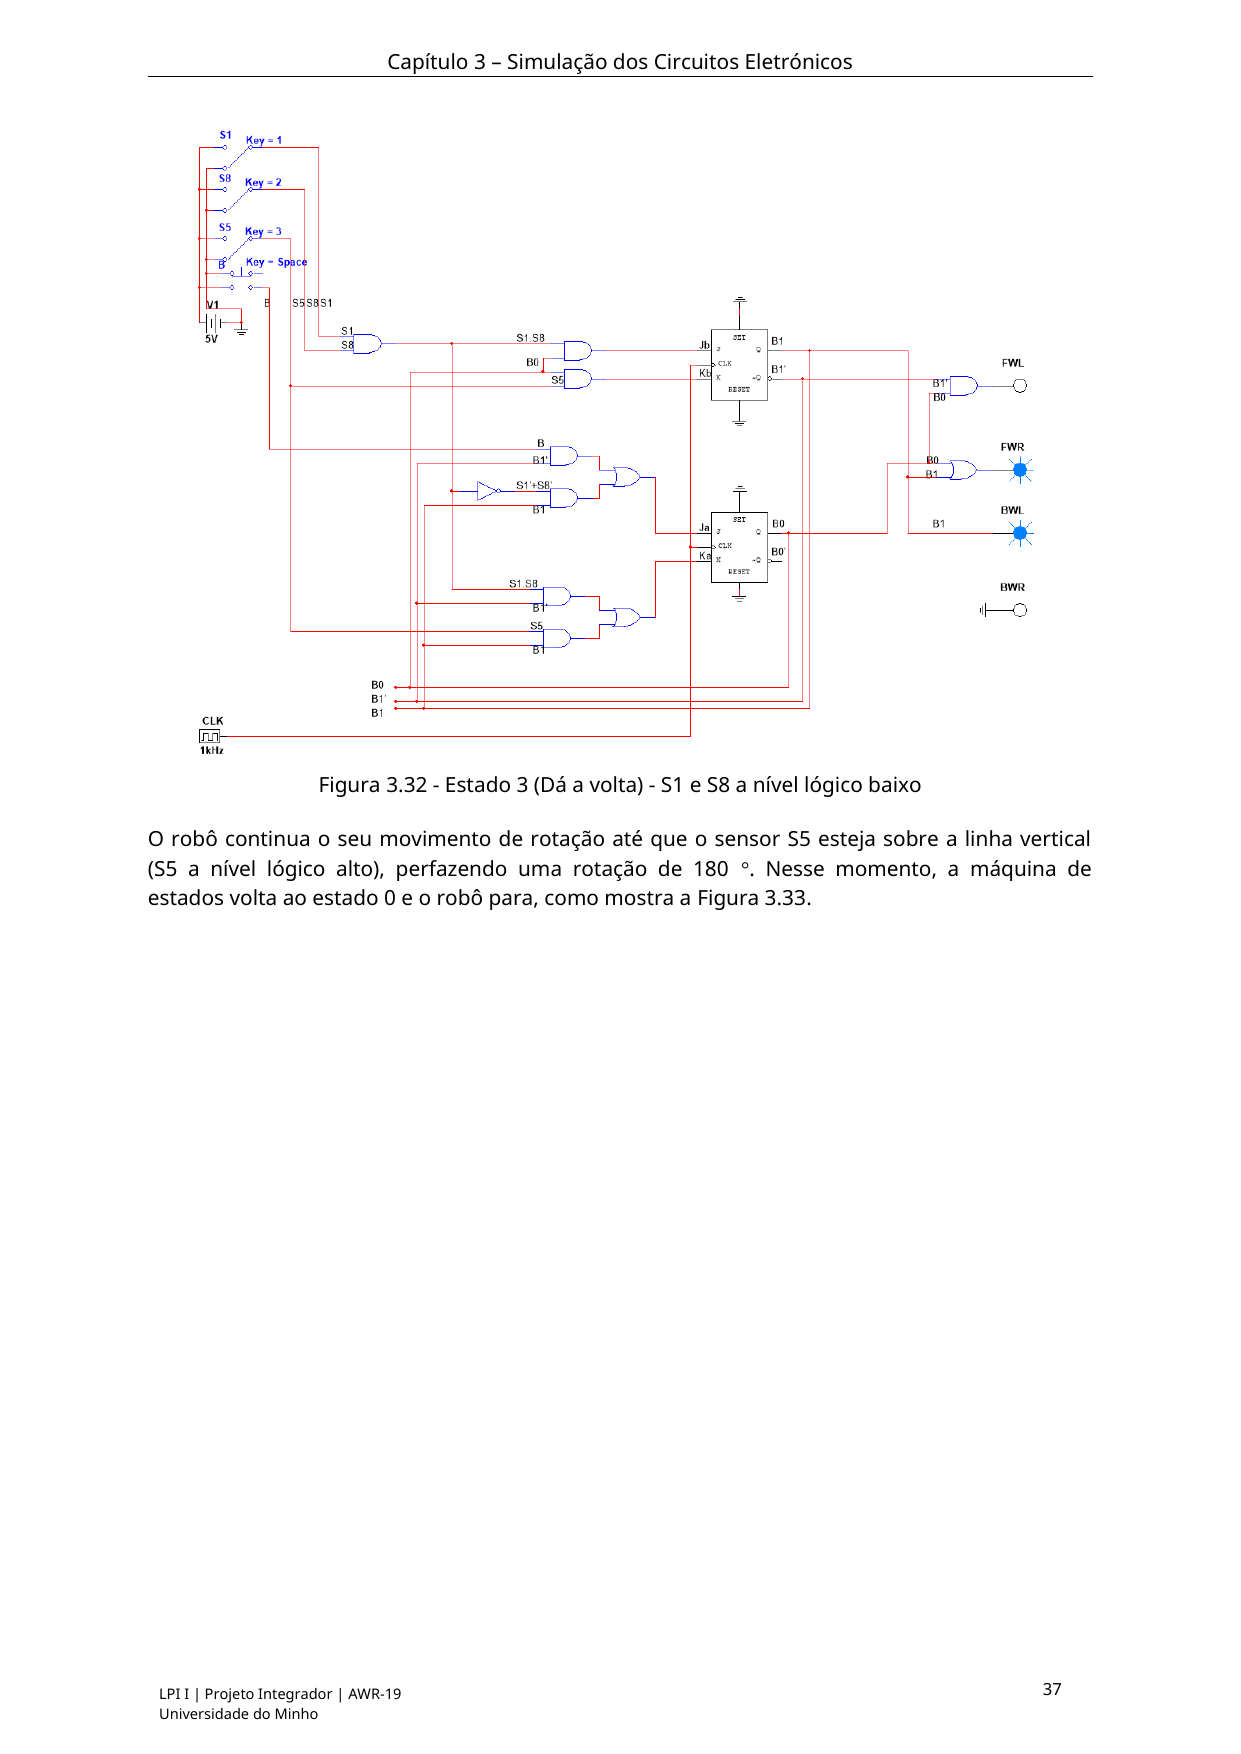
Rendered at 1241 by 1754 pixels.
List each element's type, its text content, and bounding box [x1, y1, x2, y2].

picture [177, 118, 1063, 771]
